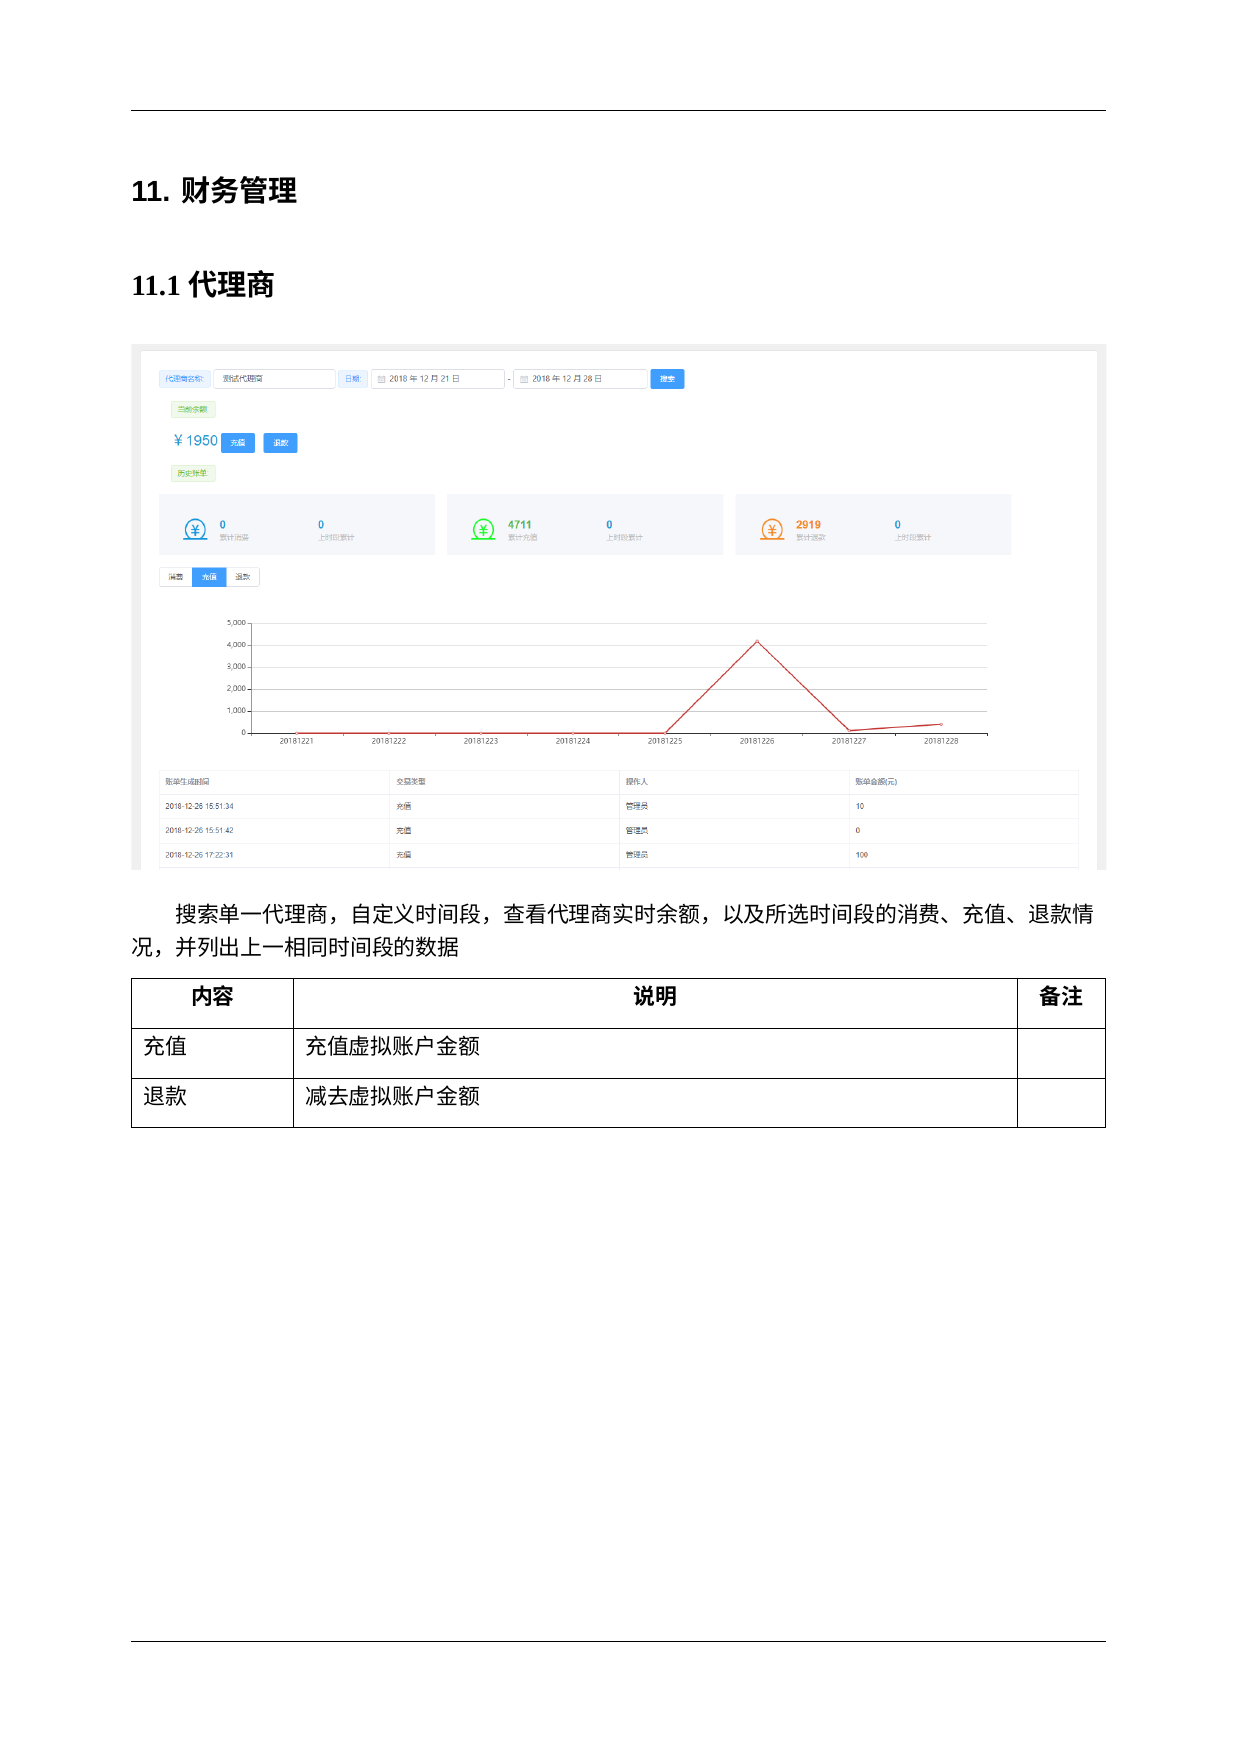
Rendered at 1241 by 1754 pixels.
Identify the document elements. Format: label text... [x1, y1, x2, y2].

table_header 内容 [132, 979, 293, 1028]
table_header 备注 [1018, 979, 1105, 1028]
table_cell [1018, 1029, 1105, 1077]
table_cell 减去虚拟账户金额 [294, 1079, 1017, 1127]
table_cell 充值虚拟账户金额 [294, 1029, 1017, 1077]
subtitle 代理商 [131, 250, 1106, 315]
subtitle 财务管理 [131, 156, 1106, 221]
table_cell 充值 [132, 1029, 293, 1077]
table_cell [1018, 1079, 1105, 1127]
table_header 说明 [294, 979, 1017, 1028]
table_cell 退款 [132, 1079, 293, 1127]
text 搜索单一代理商，自定义时间段，查看代理商实时余额，以及所选时间段的消费、充值、退款情况，并列出上一相同时间段的数据 [131, 897, 1106, 962]
picture [131, 344, 1107, 870]
